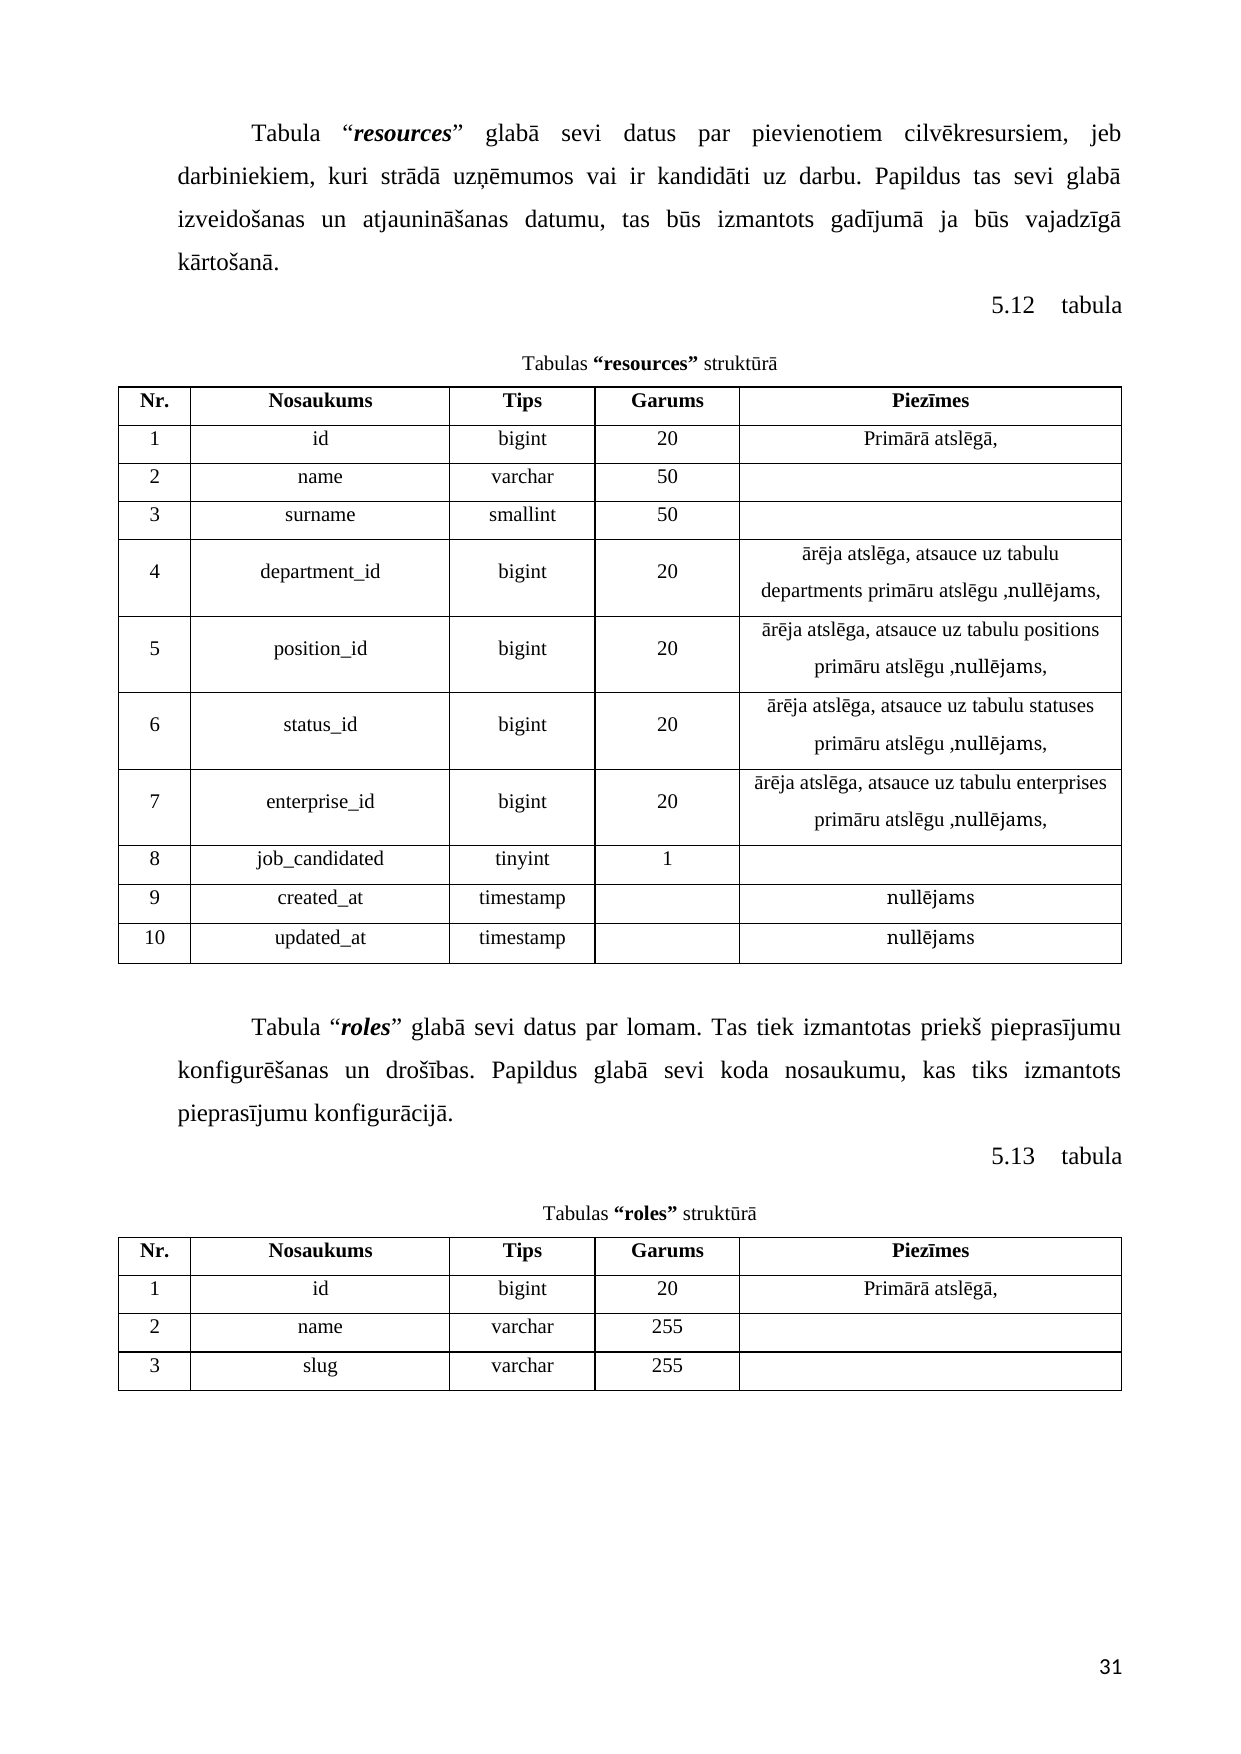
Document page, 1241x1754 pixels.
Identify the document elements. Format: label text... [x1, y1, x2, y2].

table_header Piezīmes [740, 388, 1121, 425]
table_cell 255 [596, 1314, 739, 1351]
table_header Piezīmes [740, 1238, 1121, 1275]
table_header Nosaukums [191, 388, 449, 425]
table_cell [596, 924, 739, 963]
text Tabulas “roles” struktūrā [177, 1201, 1122, 1225]
table_cell 6 [119, 693, 190, 769]
table_cell 255 [596, 1353, 739, 1390]
table_cell ārēja atslēga, atsauce uz tabulu enterprises primāru atslēgu ,nullējams, [740, 770, 1121, 845]
table_cell 5 [119, 617, 190, 692]
table_cell id [191, 1276, 449, 1313]
table_cell job_candidated [191, 846, 449, 883]
table_cell [740, 846, 1121, 883]
table_header Garums [596, 388, 739, 425]
table_cell 20 [596, 426, 739, 463]
table_cell 20 [596, 693, 739, 769]
table_cell 9 [119, 885, 190, 923]
table_cell [740, 464, 1121, 501]
list tabula [402, 291, 1122, 319]
table_cell bigint [450, 617, 594, 692]
table_cell 20 [596, 540, 739, 616]
table_cell 50 [596, 502, 739, 539]
table_header Nr. [119, 388, 190, 425]
text Tabula “resources” glabā sevi datus par pievienotiem cilvēkresursiem, jeb darbiniekiem, kuri strādā uzņēmumos vai ir kandidāti uz darbu. Papildus tas sevi glabā izveidošanas un atjaunināšanas datumu, tas būs izmantots gadījumā ja būs vajadzīgā kārtošanā. [177, 118, 1122, 276]
table_cell 20 [596, 617, 739, 692]
table_cell 1 [119, 426, 190, 463]
table_cell [596, 885, 739, 923]
table_cell 20 [596, 770, 739, 845]
table_cell updated_at [191, 924, 449, 963]
table_cell ārēja atslēga, atsauce uz tabulu positions primāru atslēgu ,nullējams, [740, 617, 1121, 692]
table_cell status_id [191, 693, 449, 769]
table_cell slug [191, 1353, 449, 1390]
table_cell 1 [119, 1276, 190, 1313]
table_cell 3 [119, 502, 190, 539]
table_header Nosaukums [191, 1238, 449, 1275]
table_cell timestamp [450, 924, 594, 963]
table_cell nullējams [740, 885, 1121, 923]
table_cell 20 [596, 1276, 739, 1313]
table_header Tips [450, 388, 594, 425]
table_cell timestamp [450, 885, 594, 923]
table_cell [740, 502, 1121, 539]
table_cell id [191, 426, 449, 463]
table_cell 2 [119, 464, 190, 501]
table_cell [740, 1314, 1121, 1351]
table_cell 50 [596, 464, 739, 501]
text Tabulas “resources” struktūrā [177, 350, 1122, 374]
table_cell 7 [119, 770, 190, 845]
table_cell name [191, 464, 449, 501]
table_cell bigint [450, 693, 594, 769]
table_cell bigint [450, 1276, 594, 1313]
table_cell smallint [450, 502, 594, 539]
table_cell department_id [191, 540, 449, 616]
table_header Garums [596, 1238, 739, 1275]
table_cell 2 [119, 1314, 190, 1351]
text Tabula “roles” glabā sevi datus par lomam. Tas tiek izmantotas priekš pieprasījumu konfigurēšanas un drošības. Papildus glabā sevi koda nosaukumu, kas tiks izmantots pieprasījumu konfigurācijā. [177, 1012, 1122, 1127]
table_cell tinyint [450, 846, 594, 883]
table_cell Primārā atslēgā, [740, 1276, 1121, 1313]
table_cell bigint [450, 770, 594, 845]
table_cell bigint [450, 540, 594, 616]
table_cell created_at [191, 885, 449, 923]
table_cell [740, 1353, 1121, 1390]
table_cell nullējams [740, 924, 1121, 963]
table_cell 4 [119, 540, 190, 616]
table_cell ārēja atslēga, atsauce uz tabulu departments primāru atslēgu ,nullējams, [740, 540, 1121, 616]
table_cell name [191, 1314, 449, 1351]
table_cell Primārā atslēgā, [740, 426, 1121, 463]
table_cell 8 [119, 846, 190, 883]
table_cell position_id [191, 617, 449, 692]
table_cell bigint [450, 426, 594, 463]
table_cell ārēja atslēga, atsauce uz tabulu statuses primāru atslēgu ,nullējams, [740, 693, 1121, 769]
table_cell surname [191, 502, 449, 539]
table_cell varchar [450, 1314, 594, 1351]
table_cell varchar [450, 1353, 594, 1390]
table_cell 3 [119, 1353, 190, 1390]
table_cell enterprise_id [191, 770, 449, 845]
table_cell varchar [450, 464, 594, 501]
list tabula [402, 1141, 1122, 1170]
table_cell 10 [119, 924, 190, 963]
table_header Nr. [119, 1238, 190, 1275]
table_header Tips [450, 1238, 594, 1275]
table_cell 1 [596, 846, 739, 883]
